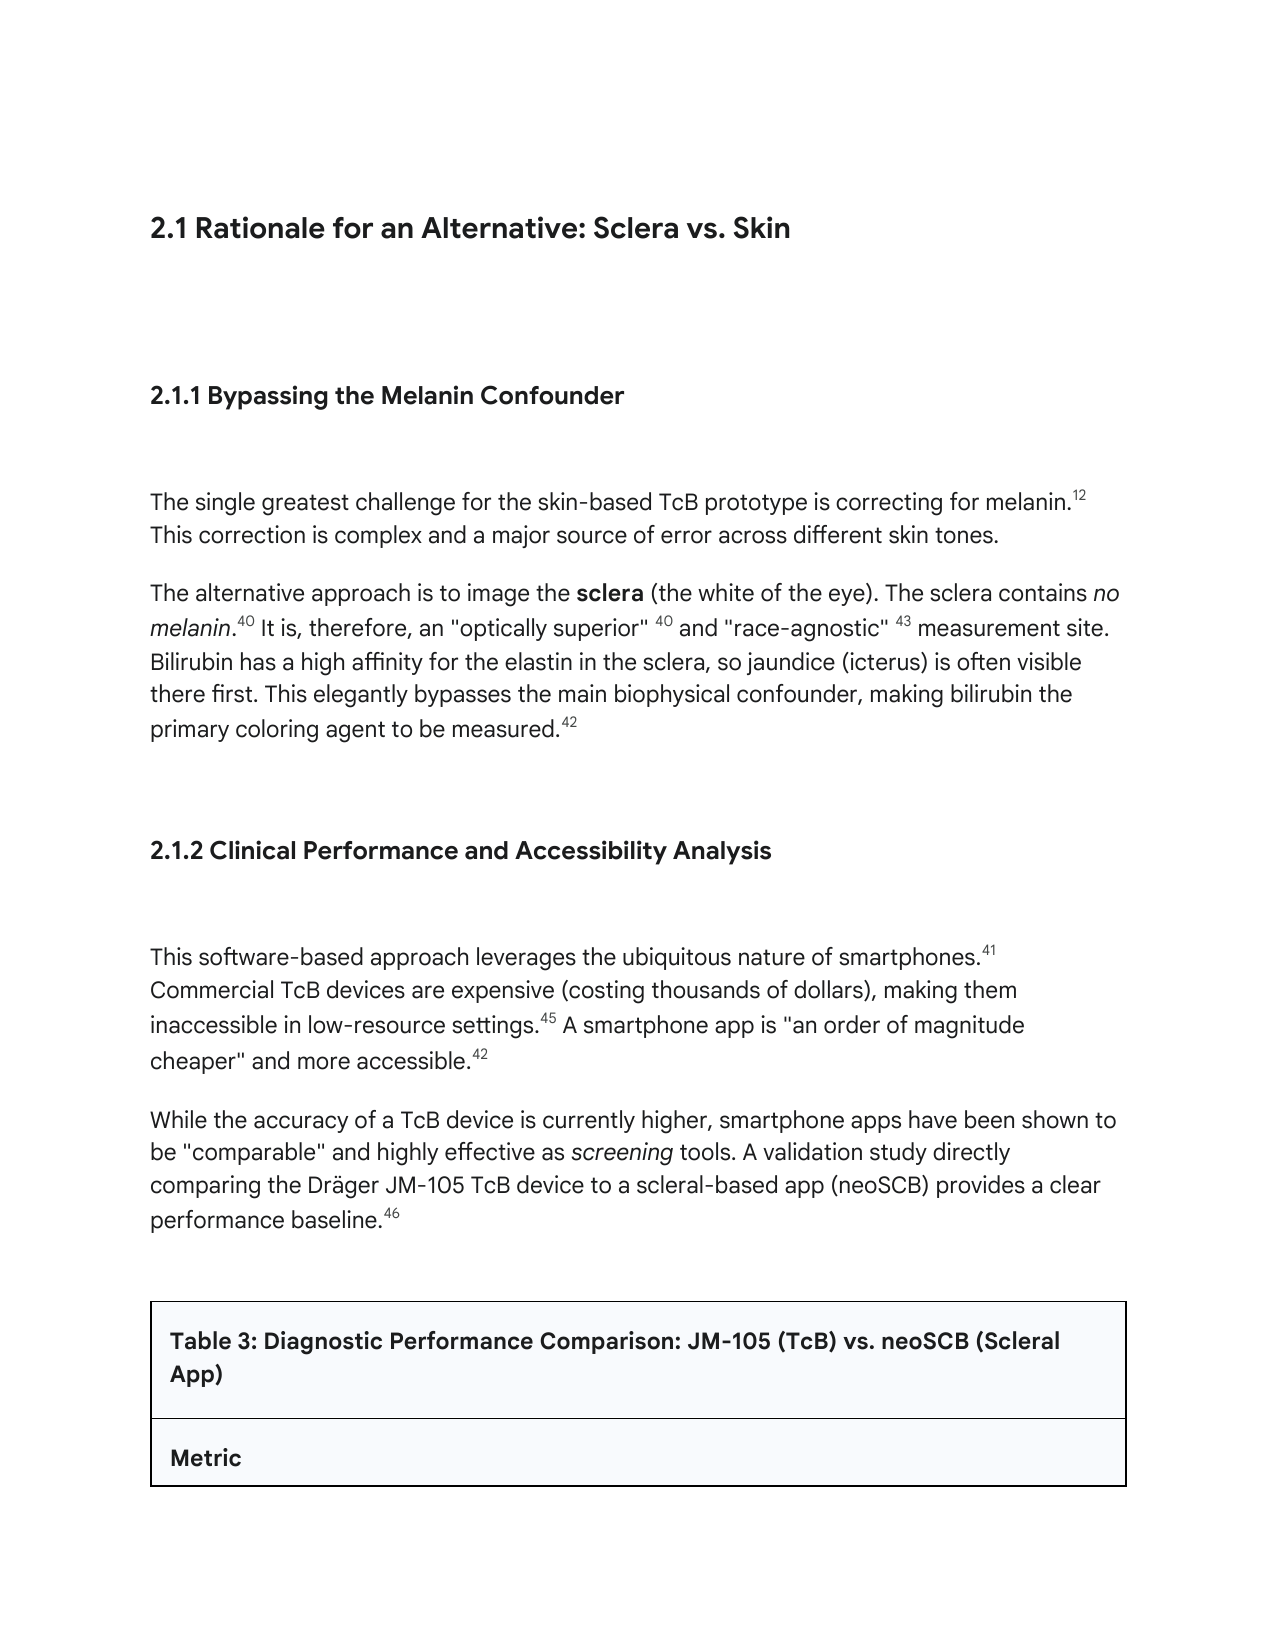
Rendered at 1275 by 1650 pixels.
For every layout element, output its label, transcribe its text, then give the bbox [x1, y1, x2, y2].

subtitle 2.1.1 Bypassing the Melanin Confounder [150, 380, 1125, 412]
text This software-based approach leverages the ubiquitous nature of smartphones.41 Commercial TcB devices are expensive (costing thousands of dollars), making them inaccessible in low-resource settings.45 A smartphone app is "an order of magnitude cheaper" and more accessible.42 [150, 941, 1125, 1076]
table_header Table 3: Diagnostic Performance Comparison: JM-105 (TcB) vs. neoSCB (Scleral App) [152, 1302, 1125, 1417]
subtitle 2.1.2 Clinical Performance and Accessibility Analysis [150, 835, 1125, 866]
text The single greatest challenge for the skin-based TcB prototype is correcting for melanin.12 This correction is complex and a major source of error across different skin tones. [150, 486, 1125, 550]
text The alternative approach is to image the sclera (the white of the eye). The sclera contains no melanin.40 It is, therefore, an "optically superior" 40 and "race-agnostic" 43 measurement site. Bilirubin has a high affinity for the elastin in the sclera, so jaundice (icterus) is often visible there first. This elegantly bypasses the main biophysical confounder, making bilirubin the primary coloring agent to be measured.42 [150, 579, 1125, 745]
text While the accuracy of a TcB device is currently higher, smartphone apps have been shown to be "comparable" and highly effective as screening tools. A validation study directly comparing the Dräger JM-105 TcB device to a scleral-based app (neoSCB) provides a clear performance baseline.46 [150, 1106, 1125, 1236]
subtitle 2.1 Rationale for an Alternative: Sclera vs. Skin [150, 211, 1125, 247]
table_cell Metric [152, 1419, 1125, 1485]
